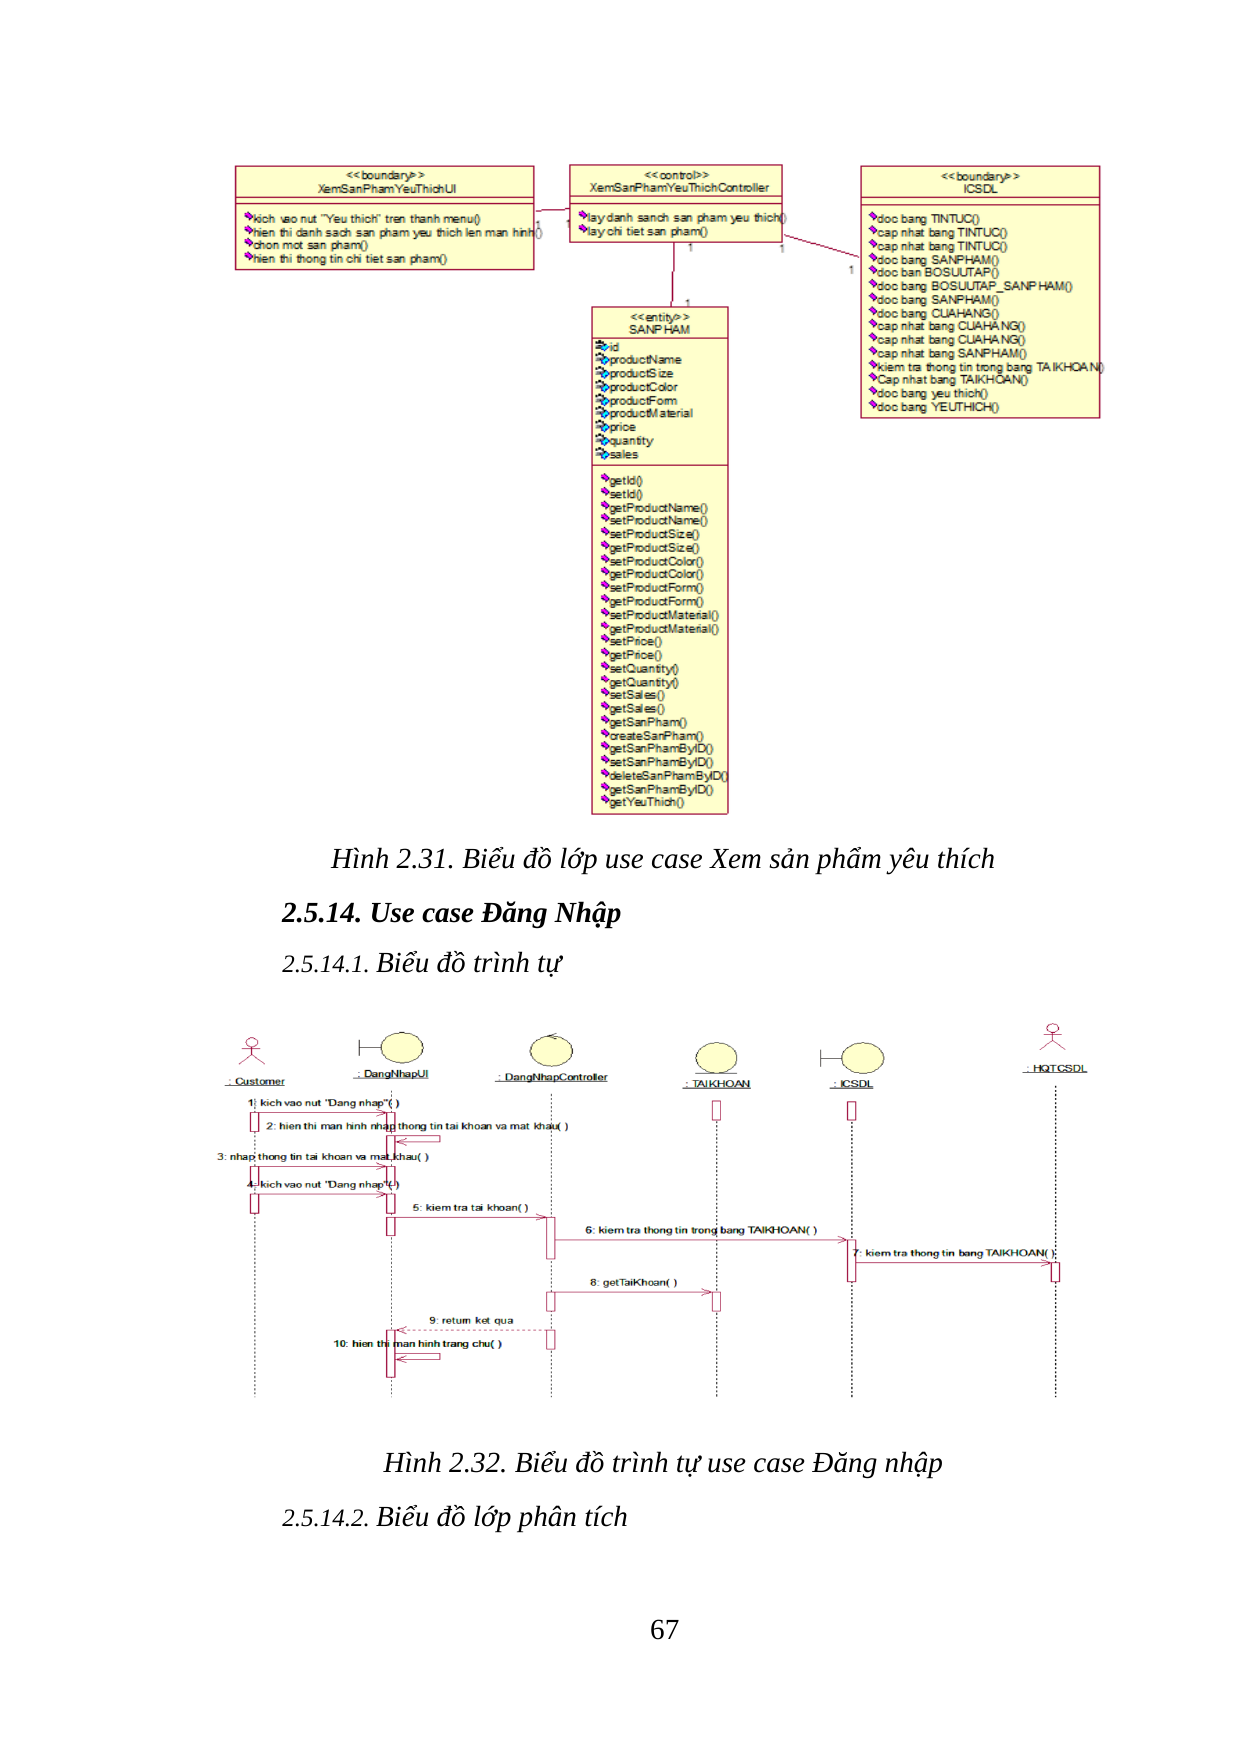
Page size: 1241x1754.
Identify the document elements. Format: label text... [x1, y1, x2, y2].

picture [206, 1021, 1123, 1420]
picture [206, 147, 1138, 841]
text Biểu đồ trình tự [282, 946, 1122, 979]
text Hình 2.31. Biểu đồ lớp use case Xem sản phẩm yêu thích [207, 841, 1122, 874]
text Biểu đồ lớp phân tích [282, 1499, 1122, 1533]
text Hình 2.32. Biểu đồ trình tự use case Đăng nhập [207, 1445, 1122, 1478]
text Use case Đăng Nhập [282, 895, 1122, 929]
